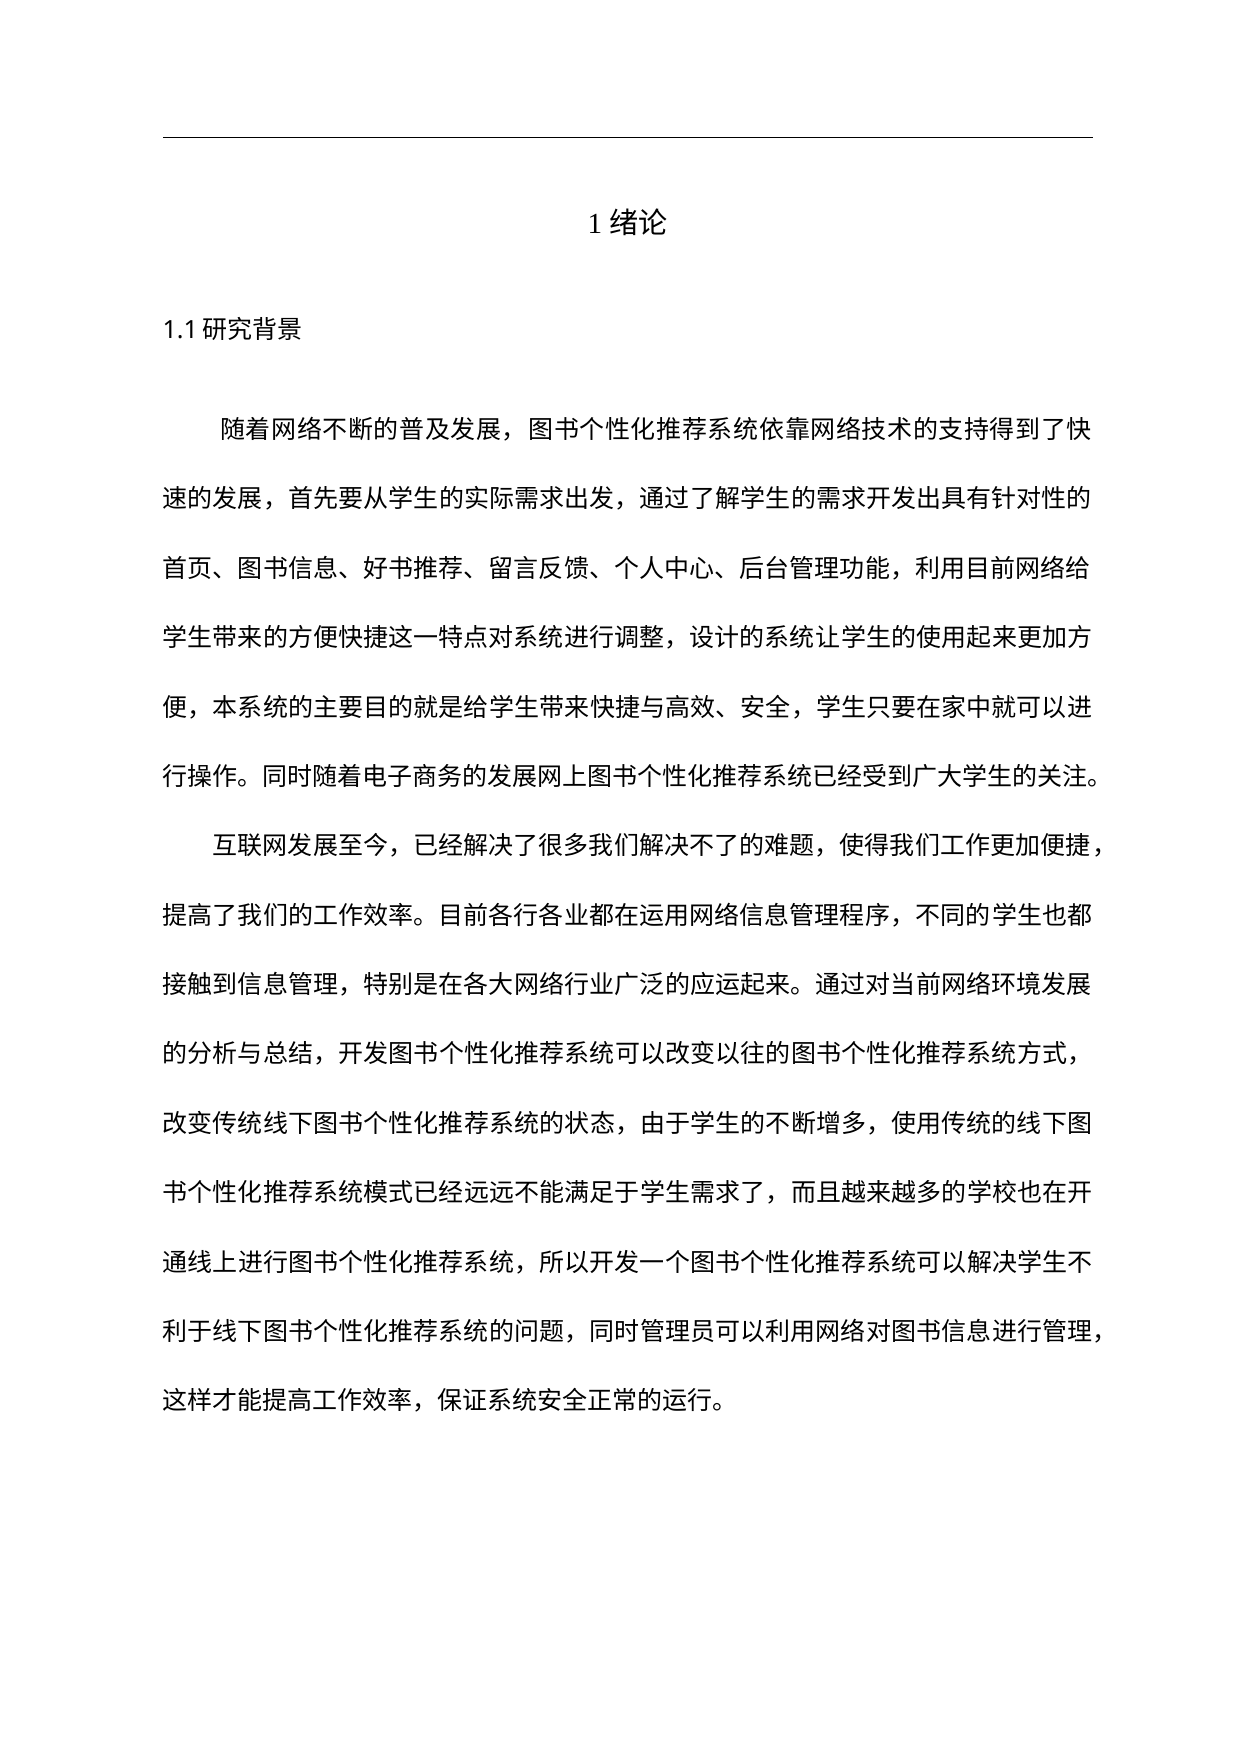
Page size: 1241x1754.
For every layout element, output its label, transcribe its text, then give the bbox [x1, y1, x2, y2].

subtitle 1.1研究背景 [162, 293, 1093, 362]
text 随着网络不断的普及发展，图书个性化推荐系统依靠网络技术的支持得到了快速的发展，首先要从学生的实际需求出发，通过了解学生的需求开发出具有针对性的首页、图书信息、好书推荐、留言反馈、个人中心、后台管理功能，利用目前网络给学生带来的方便快捷这一特点对系统进行调整，设计的系统让学生的使用起来更加方便，本系统的主要目的就是给学生带来快捷与高效、安全，学生只要在家中就可以进行操作。同时随着电子商务的发展网上图书个性化推荐系统已经受到广大学生的关注。 [162, 393, 1093, 809]
subtitle 1 绪论 [162, 186, 1093, 255]
text 互联网发展至今，已经解决了很多我们解决不了的难题，使得我们工作更加便捷，提高了我们的工作效率。目前各行各业都在运用网络信息管理程序，不同的学生也都接触到信息管理，特别是在各大网络行业广泛的应运起来。通过对当前网络环境发展的分析与总结，开发图书个性化推荐系统可以改变以往的图书个性化推荐系统方式，改变传统线下图书个性化推荐系统的状态，由于学生的不断增多，使用传统的线下图书个性化推荐系统模式已经远远不能满足于学生需求了，而且越来越多的学校也在开通线上进行图书个性化推荐系统，所以开发一个图书个性化推荐系统可以解决学生不利于线下图书个性化推荐系统的问题，同时管理员可以利用网络对图书信息进行管理，这样才能提高工作效率，保证系统安全正常的运行。 [162, 809, 1093, 1433]
